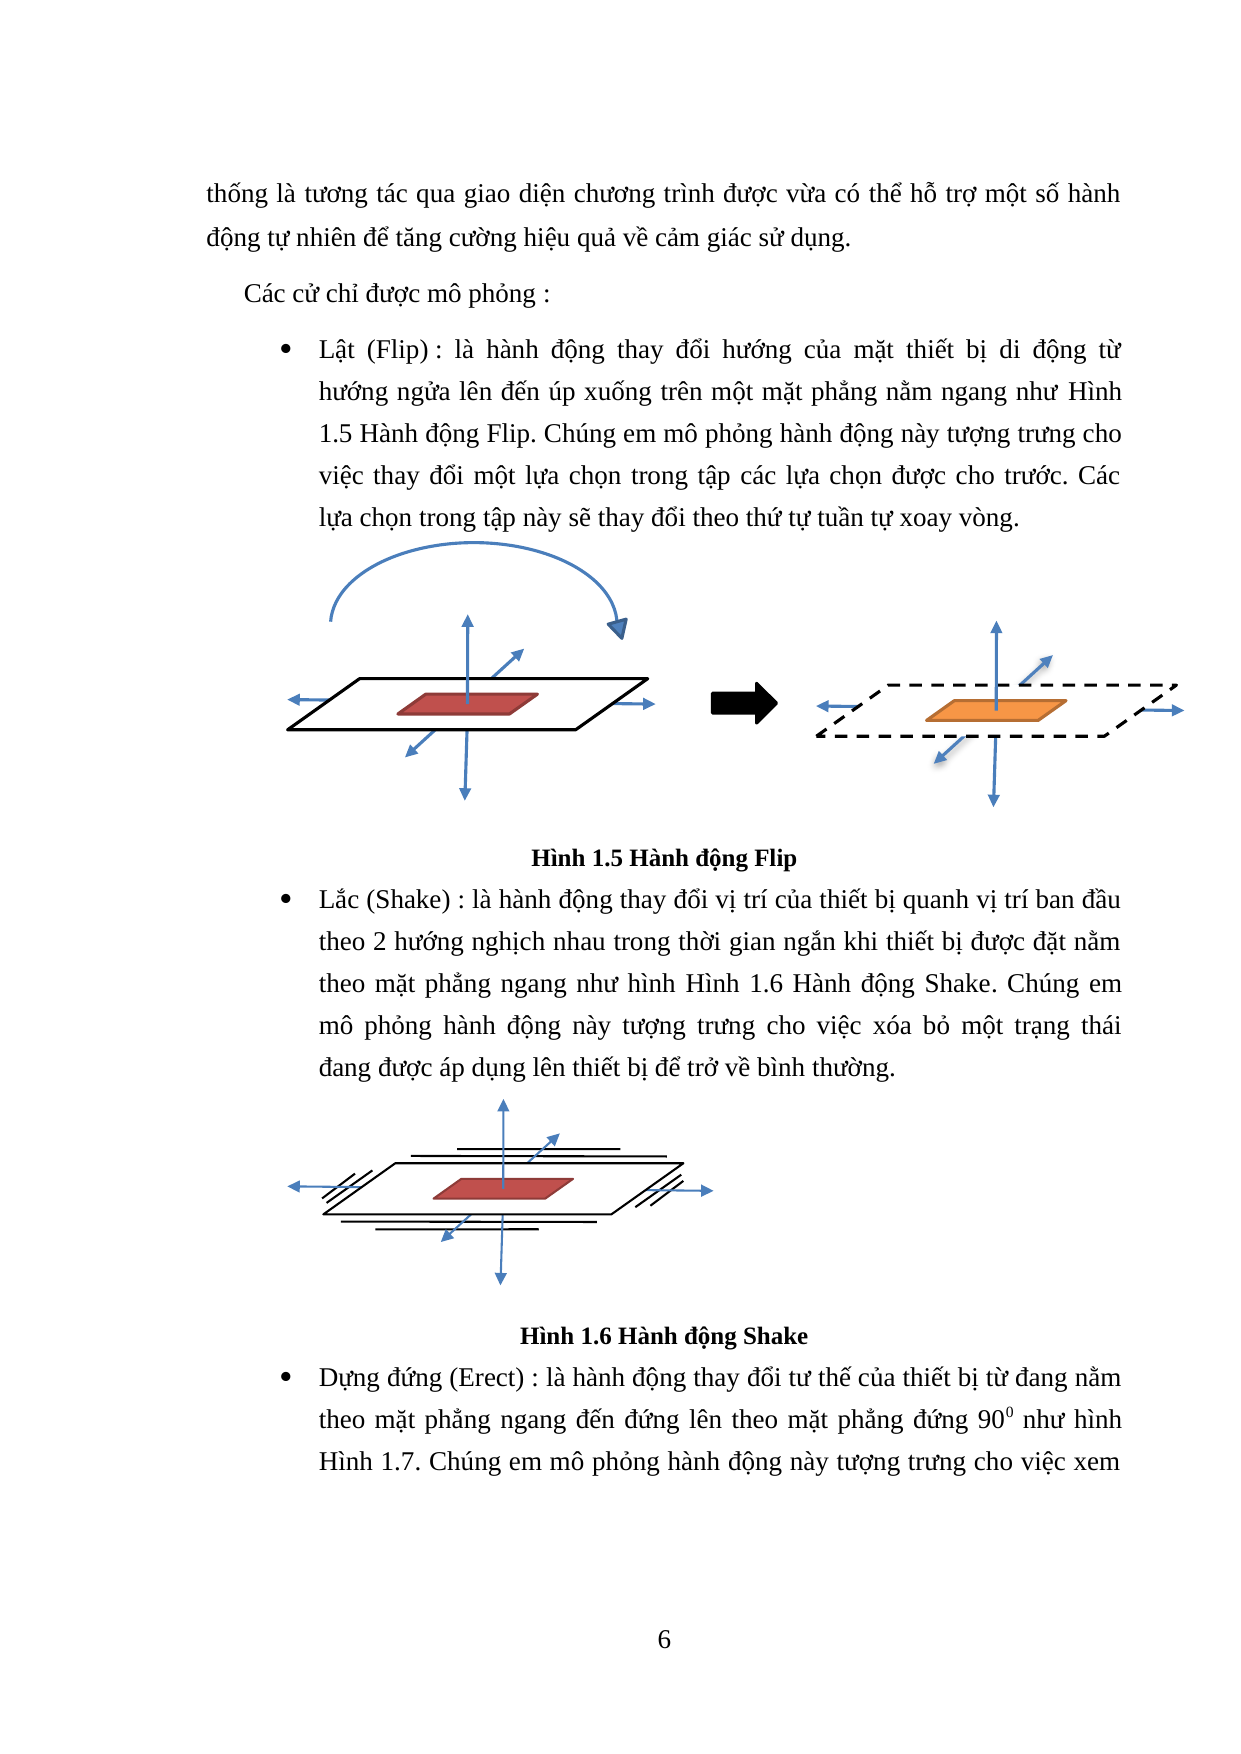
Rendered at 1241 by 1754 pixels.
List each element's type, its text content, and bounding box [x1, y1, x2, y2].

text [206, 177, 1122, 252]
list Lắc (Shake) : là hành động thay đổi vị trí của thiết bị quanh vị trí ban đầu theo 2 hướng nghịch nhau trong thời gian ngắn khi thiết bị được đặt nằm theo mặt phẳng ngang như hình Hình 1-2. Chúng em mô phỏng hành động này tượng trưng cho việc xóa bỏ một trạng thái đang được áp dụng lên thiết bị để trở về bình thường. [281, 883, 1122, 1082]
list Lật (Flip) : là hành động thay đổi hướng của mặt thiết bị di động từ hướng ngửa lên đến úp xuống trên một mặt phẳng nằm ngang như Hình 1-1. Chúng em mô phỏng hành động này tượng trưng cho việc thay đổi một lựa chọn trong tập các lựa chọn được cho trước. Các lựa chọn trong tập này sẽ thay đổi theo thứ tự tuần tự xoay vòng. [281, 333, 1122, 532]
text Các cử chỉ được mô phỏng : [243, 277, 1122, 308]
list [281, 1361, 1122, 1476]
text Hình 1.5 Hành động Flip [206, 843, 1122, 871]
text Hình 1.6 Hành động Shake [206, 1321, 1122, 1350]
